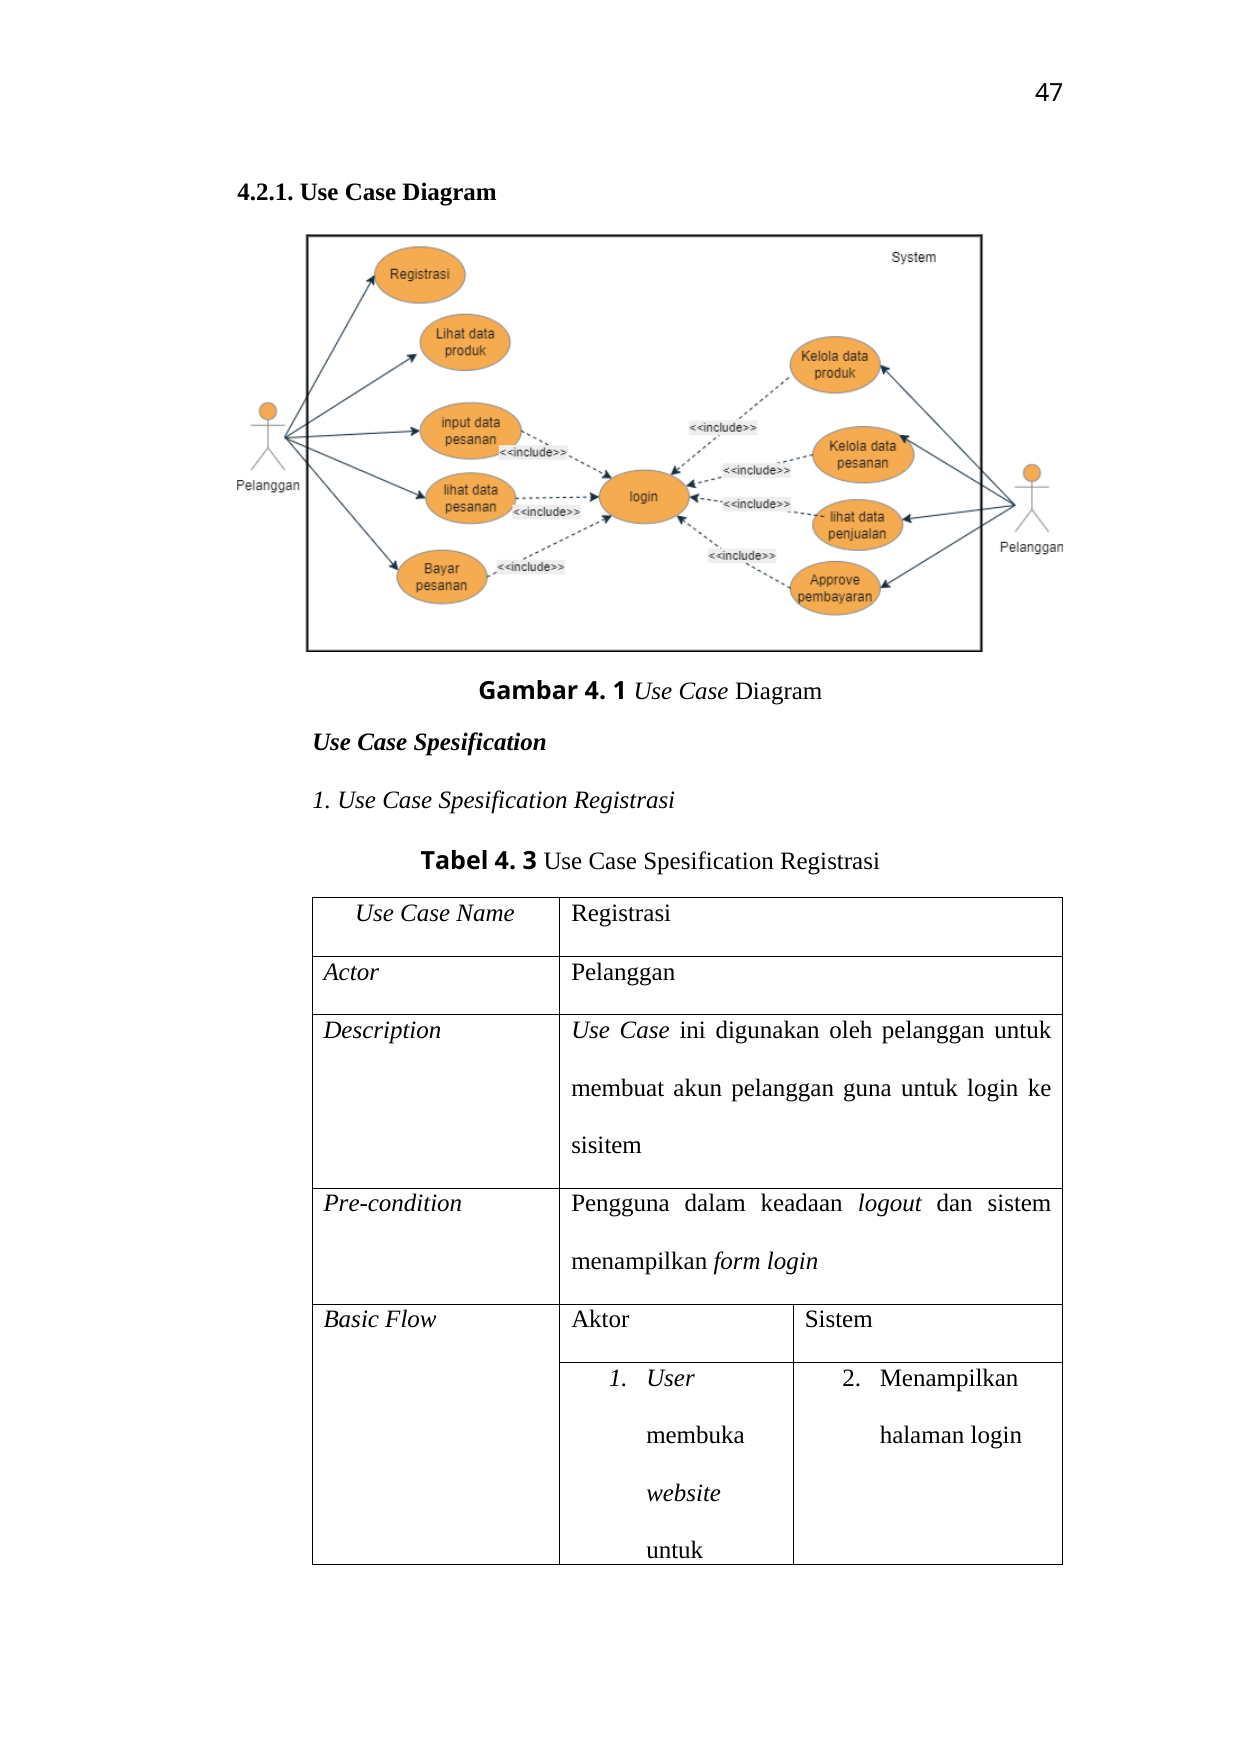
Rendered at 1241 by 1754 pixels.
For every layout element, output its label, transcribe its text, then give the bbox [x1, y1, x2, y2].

table_cell Actor [313, 957, 559, 1014]
table_cell Use Case ini digunakan oleh pelanggan untuk membuat akun pelanggan guna untuk login ke sisitem [560, 1015, 1062, 1187]
table_header Use Case Name [313, 898, 559, 956]
table_cell Pelanggan [560, 957, 1062, 1014]
subtitle 4.2.1. Use Case Diagram [237, 177, 1063, 206]
text Gambar 4. 1 Use Case Diagram [237, 672, 1063, 706]
table_cell Sistem [794, 1305, 1062, 1362]
text Tabel 4. 3 Use Case Spesification Registrasi [237, 842, 1063, 876]
table_header Registrasi [560, 898, 1062, 956]
text Use Case Spesification [237, 727, 1063, 756]
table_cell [560, 1363, 793, 1564]
picture [237, 234, 1064, 652]
table_cell Pengguna dalam keadaan logout dan sistem menampilkan form login [560, 1189, 1062, 1303]
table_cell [794, 1363, 1062, 1564]
text 1. Use Case Spesification Registrasi [237, 785, 1063, 813]
table_cell Description [313, 1015, 559, 1187]
table_cell Aktor [560, 1305, 793, 1362]
table_cell Pre-condition [313, 1189, 559, 1303]
table_cell Basic Flow [313, 1305, 559, 1564]
